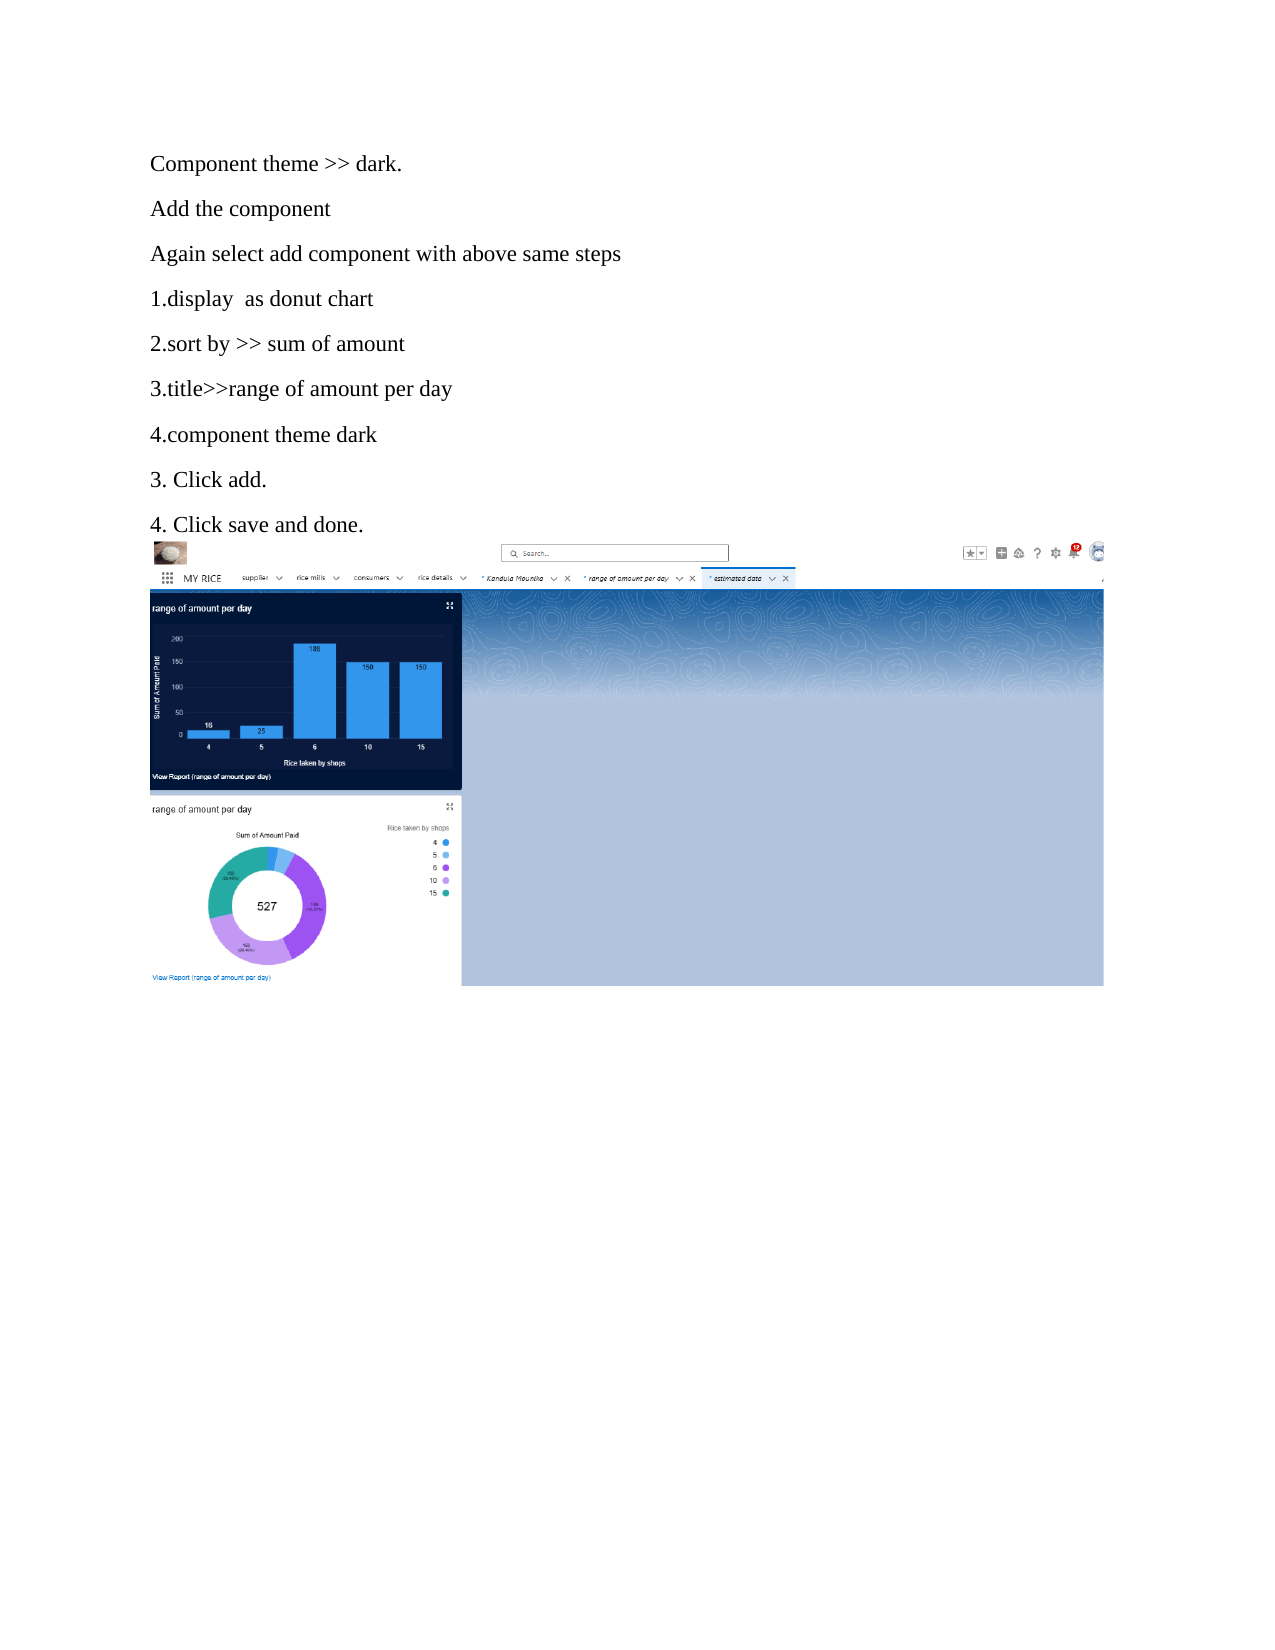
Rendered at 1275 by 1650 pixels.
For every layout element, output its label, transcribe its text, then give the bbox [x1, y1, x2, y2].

text Component theme >> dark. [150, 150, 1125, 176]
text 3. Click add. [150, 466, 1125, 492]
text 1.display as donut chart [150, 285, 1125, 312]
text 4.component theme dark [150, 421, 1125, 447]
text Add the component [150, 195, 1125, 221]
text 2.sort by >> sum of amount [150, 330, 1125, 357]
text 3.title>>range of amount per day [150, 376, 1125, 402]
text Again select add component with above same steps [150, 240, 1125, 267]
picture [150, 539, 1104, 986]
